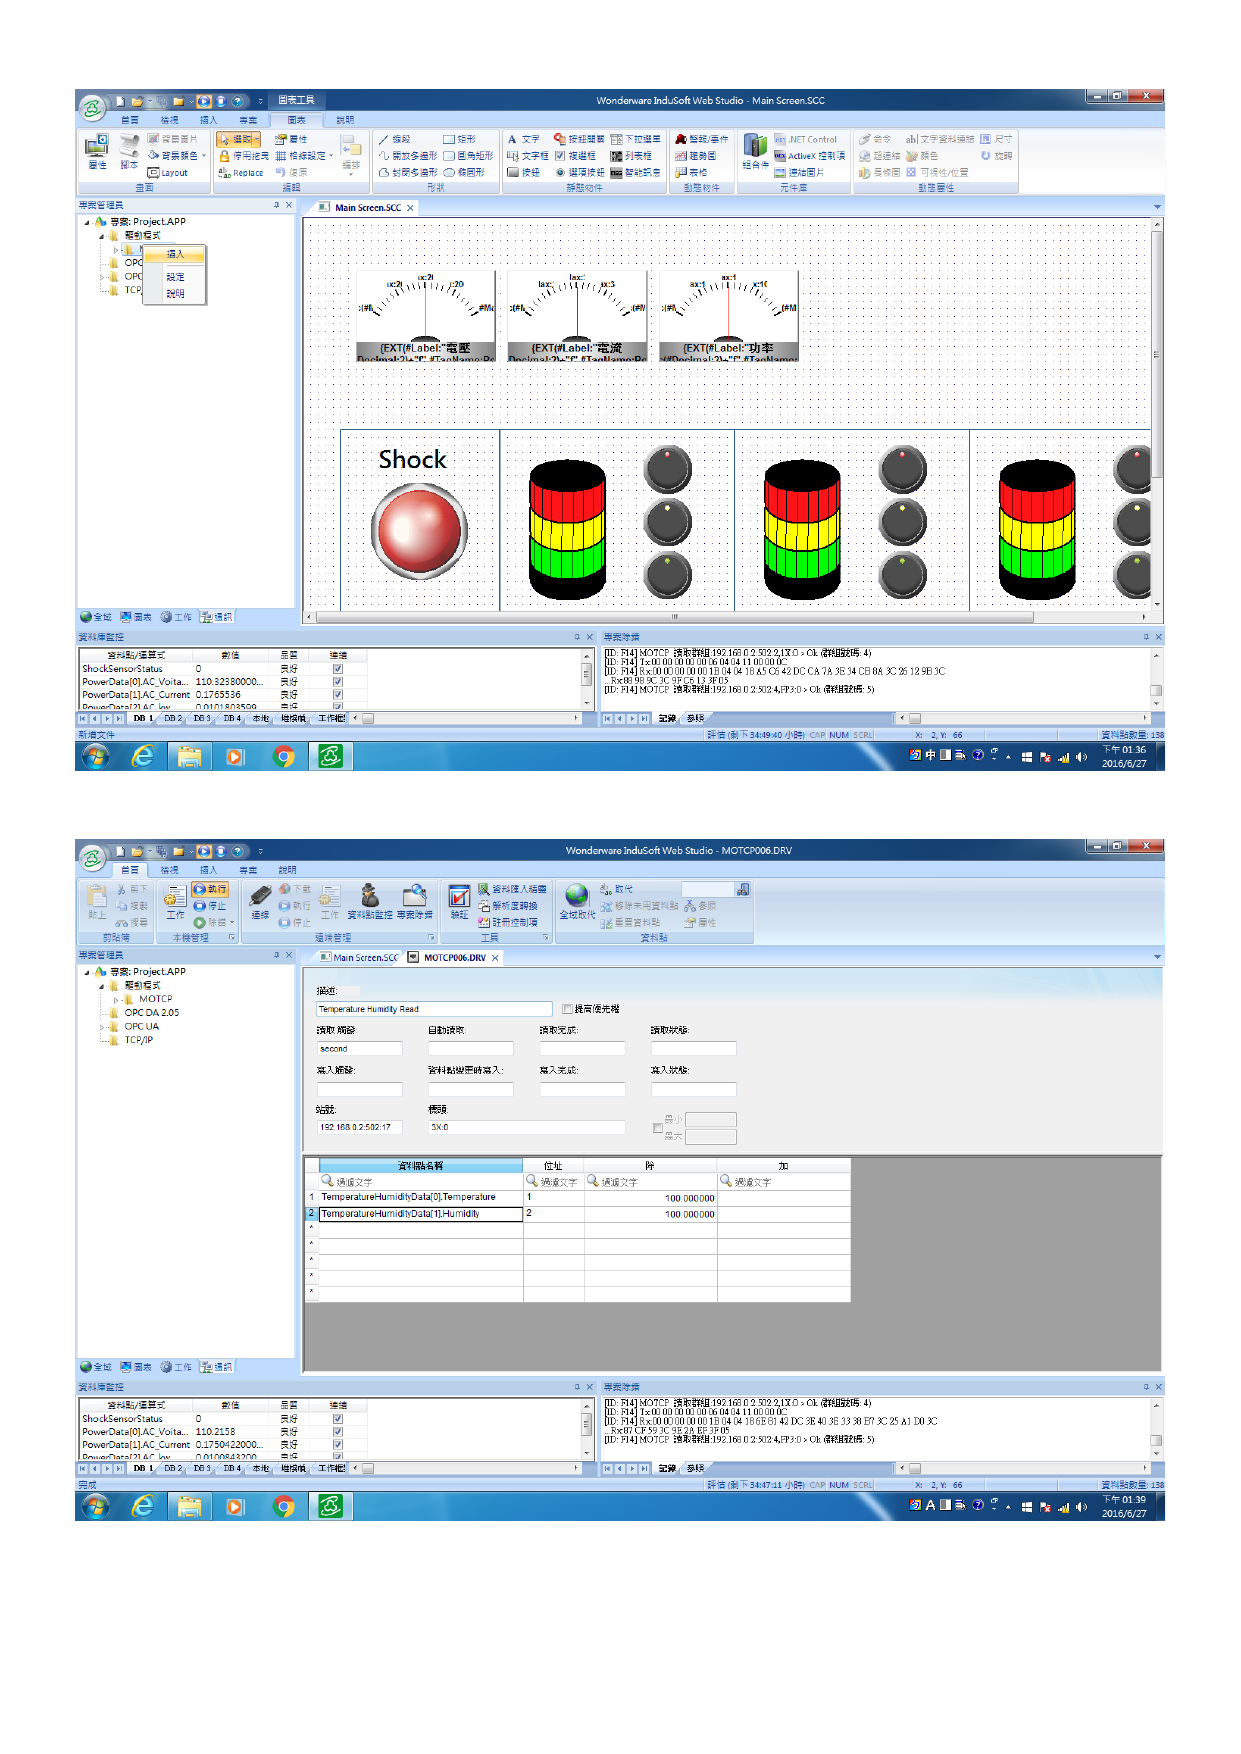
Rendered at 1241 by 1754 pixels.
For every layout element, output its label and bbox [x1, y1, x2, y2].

picture [75, 89, 1166, 771]
picture [75, 839, 1166, 1521]
